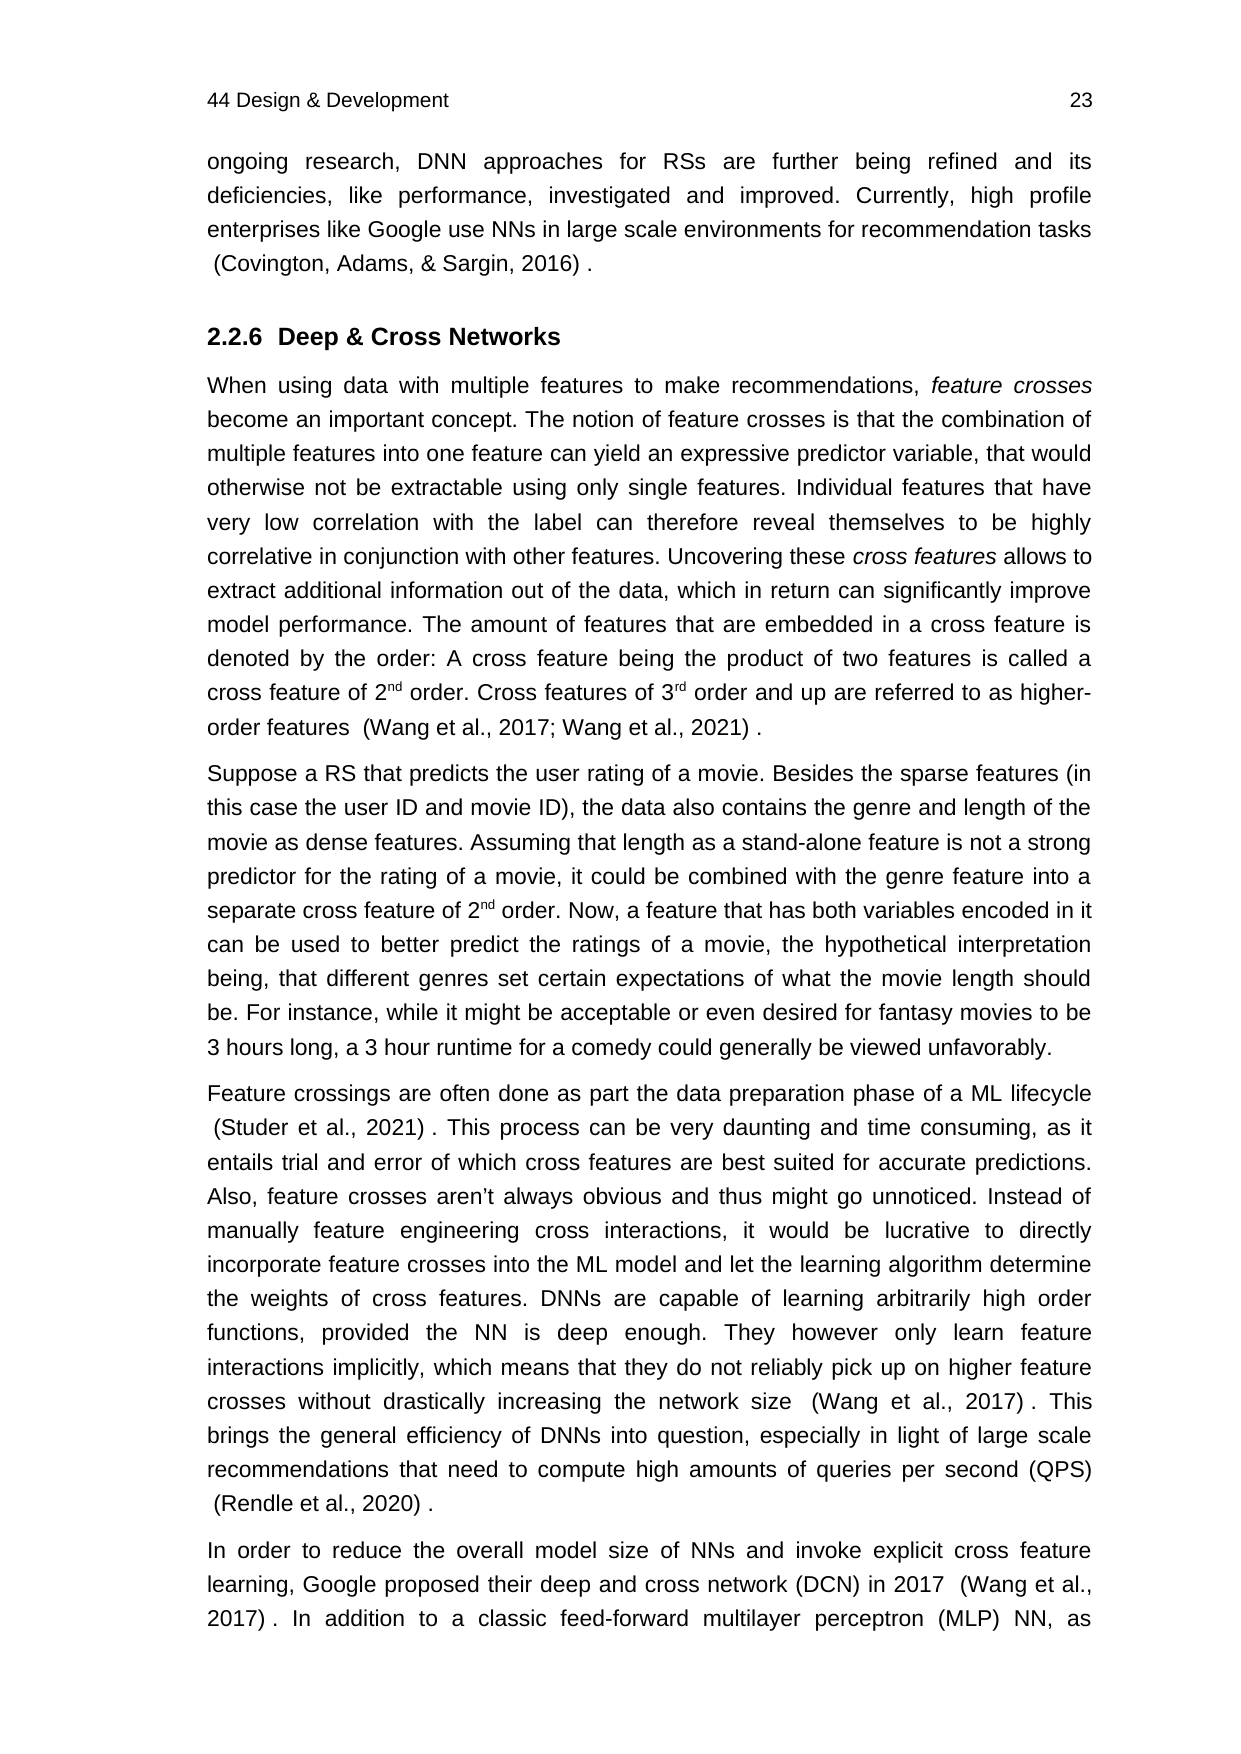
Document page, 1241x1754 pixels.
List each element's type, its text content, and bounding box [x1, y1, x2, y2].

text When using data with multiple features to make recommendations, feature crosses become an important concept. The notion of feature crosses is that the combination of multiple features into one feature can yield an expressive predictor variable, that would otherwise not be extractable using only single features. Individual features that have very low correlation with the label can therefore reveal themselves to be highly correlative in conjunction with other features. Uncovering these cross features allows to extract additional information out of the data, which in return can significantly improve model performance. The amount of features that are embedded in a cross feature is denoted by the order: A cross feature being the product of two features is called a cross feature of 2nd order. Cross features of 3rd order and up are referred to as higher-order features . [207, 372, 1092, 740]
subtitle Deep & Cross Networks [207, 322, 1092, 351]
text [207, 1537, 1092, 1632]
text Suppose a RS that predicts the user rating of a movie. Besides the sparse features (in this case the user ID and movie ID), the data also contains the genre and length of the movie as dense features. Assuming that length as a stand-alone feature is not a strong predictor for the rating of a movie, it could be combined with the genre feature into a separate cross feature of 2nd order. Now, a feature that has both variables encoded in it can be used to better predict the ratings of a movie, the hypothetical interpretation being, that different genres set certain expectations of what the movie length should be. For instance, while it might be acceptable or even desired for fantasy movies to be 3 hours long, a 3 hour runtime for a comedy could generally be viewed unfavorably. [207, 760, 1092, 1060]
text Feature crossings are often done as part the data preparation phase of a ML lifecycle . This process can be very daunting and time consuming, as it entails trial and error of which cross features are best suited for accurate predictions. Also, feature crosses aren’t always obvious and thus might go unnoticed. Instead of manually feature engineering cross interactions, it would be lucrative to directly incorporate feature crosses into the ML model and let the learning algorithm determine the weights of cross features. DNNs are capable of learning arbitrarily high order functions, provided the NN is deep enough. They however only learn feature interactions implicitly, which means that they do not reliably pick up on higher feature crosses without drastically increasing the network size . This brings the general efficiency of DNNs into question, especially in light of large scale recommendations that need to compute high amounts of queries per second (QPS) . [207, 1080, 1092, 1517]
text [207, 148, 1092, 277]
